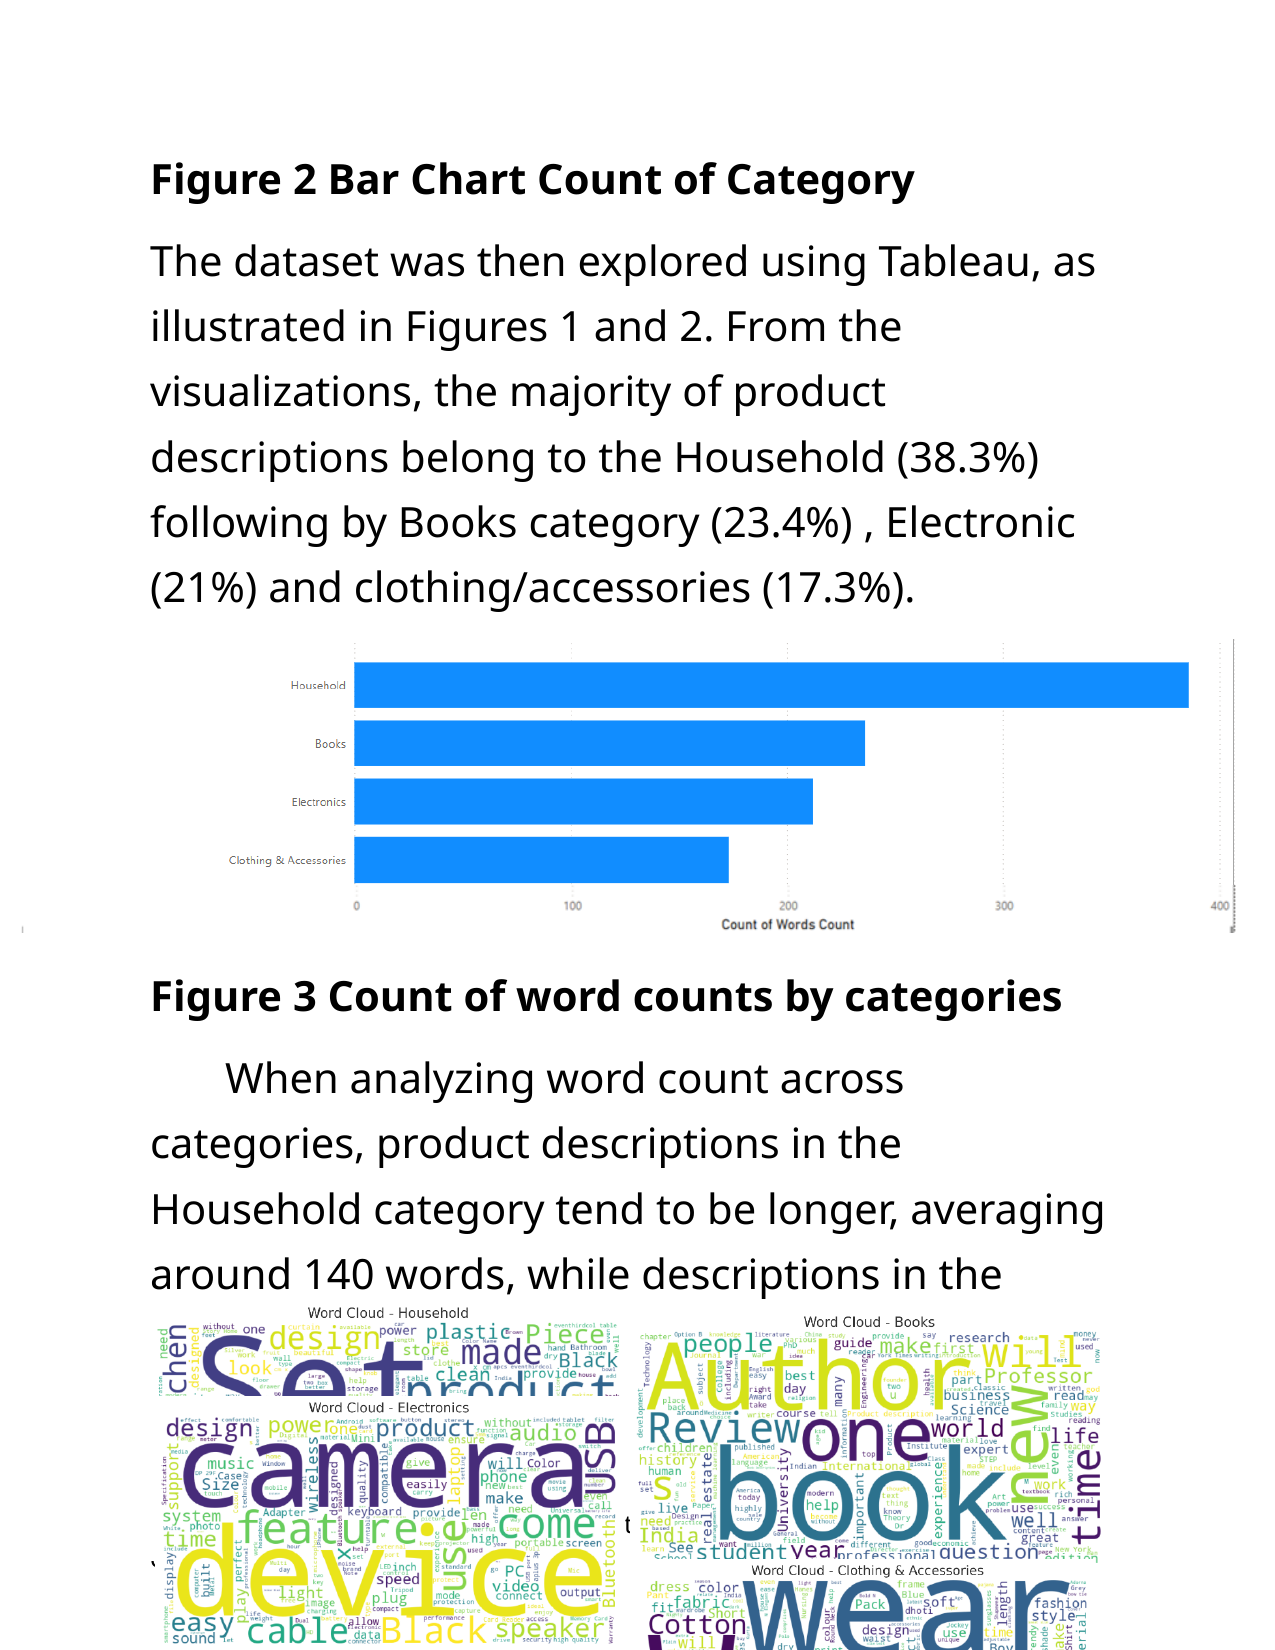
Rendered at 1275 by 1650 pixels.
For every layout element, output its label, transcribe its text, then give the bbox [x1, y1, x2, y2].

picture [18, 639, 1236, 933]
text Figure 2 Bar Chart Count of Category [150, 150, 1125, 207]
picture [150, 1301, 626, 1650]
text Figure 3 Count of word counts by categories [150, 933, 1125, 1024]
text The dataset was then explored using Tableau, as illustrated in Figures 1 and 2. From the visualizations, the majority of product descriptions belong to the Household (38.3%) following by Books category (23.4%) , Electronic (21%) and clothing/accessories (17.3%). [150, 232, 1125, 615]
picture [630, 1310, 1108, 1650]
